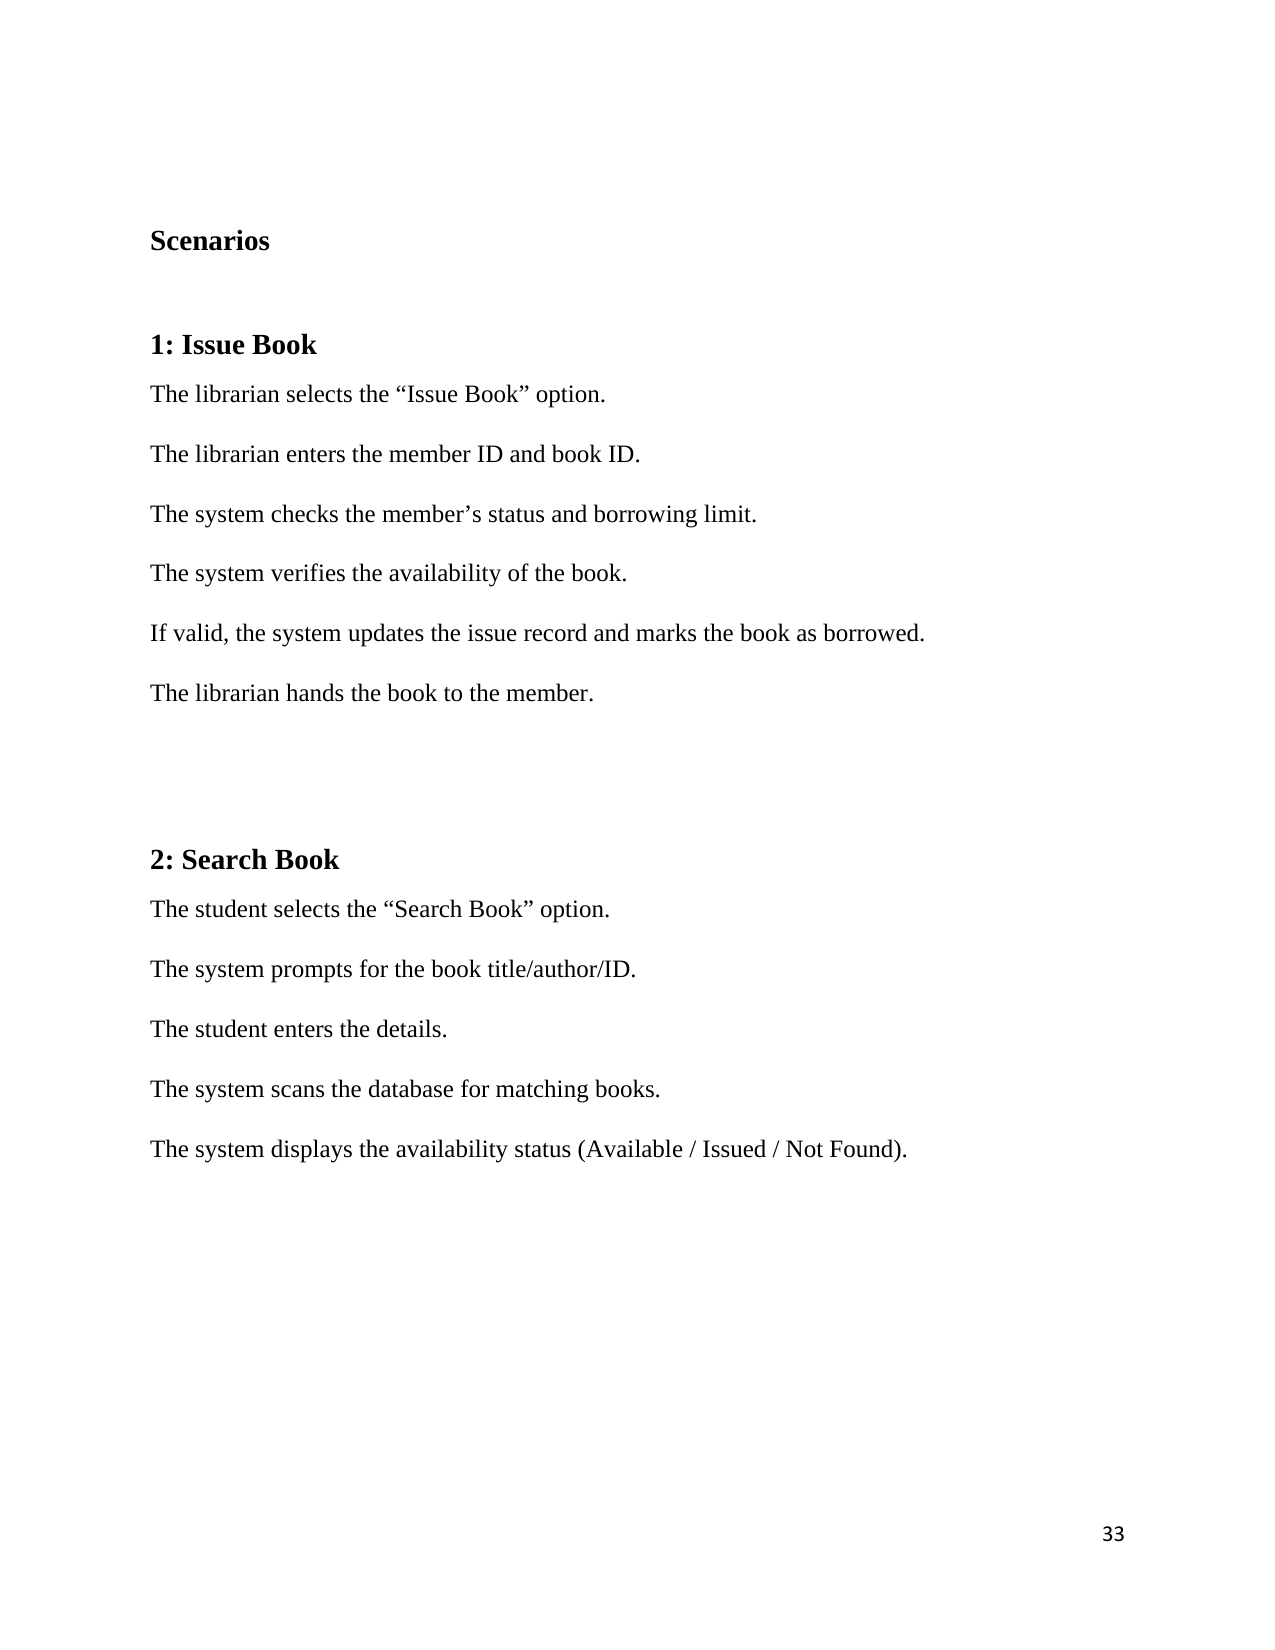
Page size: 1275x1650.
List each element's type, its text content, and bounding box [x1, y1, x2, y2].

text The student selects the “Search Book” option. [150, 894, 1125, 923]
text The system verifies the availability of the book. [150, 558, 1125, 587]
text 1: Issue Book [150, 327, 1125, 361]
text The librarian hands the book to the member. [150, 678, 1125, 707]
text If valid, the system updates the issue record and marks the book as borrowed. [150, 618, 1125, 647]
text The system displays the availability status (Available / Issued / Not Found). [150, 1134, 1125, 1162]
text 2: Search Book [150, 842, 1125, 876]
text Scenarios [150, 223, 1125, 256]
text The student enters the details. [150, 1014, 1125, 1043]
text The system prompts for the book title/author/ID. [150, 954, 1125, 983]
text The librarian enters the member ID and book ID. [150, 439, 1125, 468]
text The system scans the database for matching books. [150, 1074, 1125, 1103]
text The librarian selects the “Issue Book” option. [150, 379, 1125, 408]
text The system checks the member’s status and borrowing limit. [150, 499, 1125, 527]
